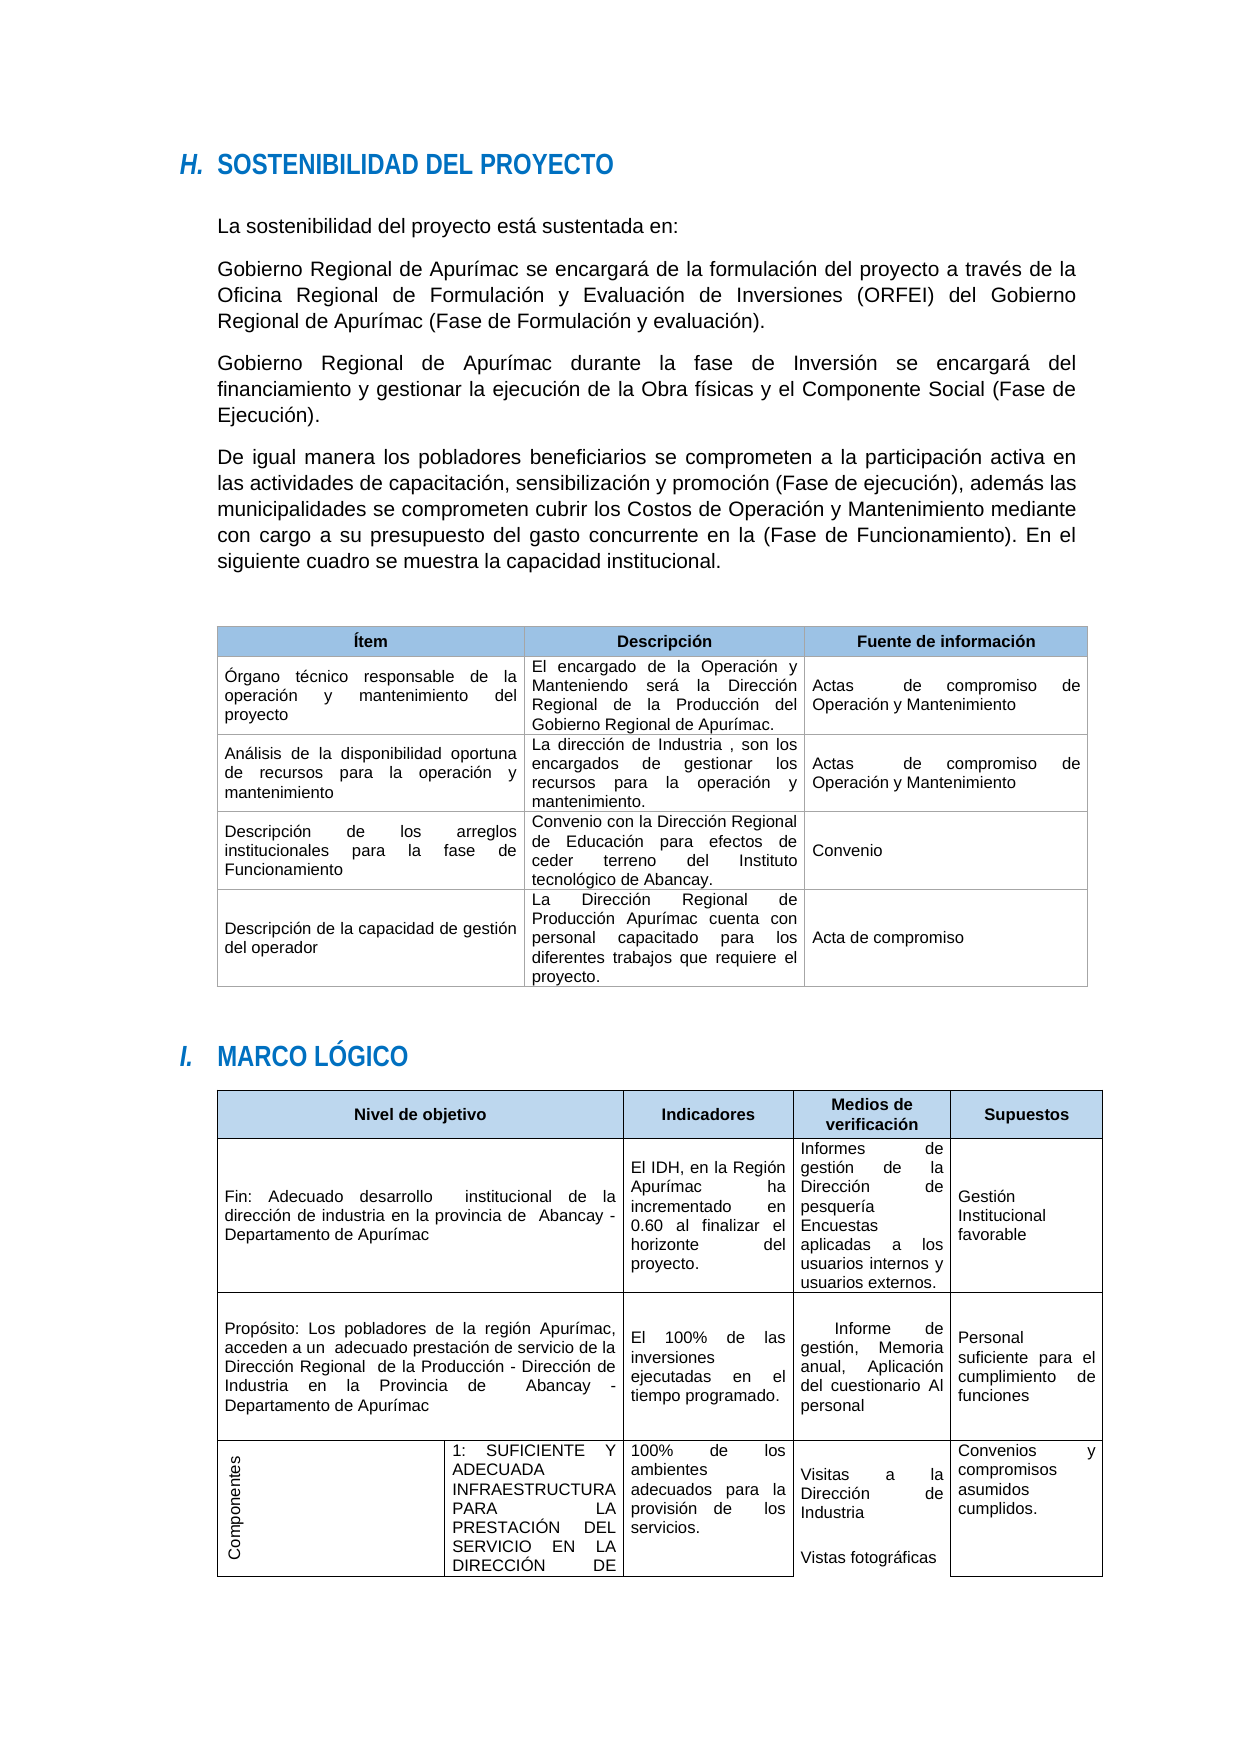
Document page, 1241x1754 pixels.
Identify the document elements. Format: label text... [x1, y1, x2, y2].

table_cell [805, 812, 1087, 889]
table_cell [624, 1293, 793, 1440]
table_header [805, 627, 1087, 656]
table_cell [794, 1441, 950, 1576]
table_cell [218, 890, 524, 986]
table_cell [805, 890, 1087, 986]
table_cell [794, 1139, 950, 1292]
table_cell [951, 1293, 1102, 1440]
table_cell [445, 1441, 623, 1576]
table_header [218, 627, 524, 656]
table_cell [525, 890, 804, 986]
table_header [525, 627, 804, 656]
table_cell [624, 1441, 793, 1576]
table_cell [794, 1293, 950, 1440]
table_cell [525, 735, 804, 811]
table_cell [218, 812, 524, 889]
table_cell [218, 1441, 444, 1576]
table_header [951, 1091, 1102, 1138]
text Gobierno Regional de Apurímac durante la fase de Inversión se encargará del financiamiento y gestionar la ejecución de la Obra físicas y el Componente Social (Fase de Ejecución). [217, 351, 1078, 427]
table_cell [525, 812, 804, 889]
text Gobierno Regional de Apurímac se encargará de la formulación del proyecto a través de la Oficina Regional de Formulación y Evaluación de Inversiones (ORFEI) del Gobierno Regional de Apurímac (Fase de Formulación y evaluación). [217, 257, 1078, 332]
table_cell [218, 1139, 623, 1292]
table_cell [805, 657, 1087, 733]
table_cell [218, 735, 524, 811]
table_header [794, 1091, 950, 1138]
text La sostenibilidad del proyecto está sustentada en: [217, 214, 1078, 238]
list SOSTENIBILIDAD DEL PROYECTO [179, 147, 1078, 181]
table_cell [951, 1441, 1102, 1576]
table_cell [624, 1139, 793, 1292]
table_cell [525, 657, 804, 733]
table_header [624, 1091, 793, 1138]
list MARCO LÓGICO [179, 1039, 1078, 1073]
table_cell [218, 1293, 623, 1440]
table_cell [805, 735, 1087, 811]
text De igual manera los pobladores beneficiarios se comprometen a la participación activa en las actividades de capacitación, sensibilización y promoción (Fase de ejecución), además las municipalidades se comprometen cubrir los Costos de Operación y Mantenimiento mediante con cargo a su presupuesto del gasto concurrente en la (Fase de Funcionamiento). En el siguiente cuadro se muestra la capacidad institucional. [217, 445, 1078, 572]
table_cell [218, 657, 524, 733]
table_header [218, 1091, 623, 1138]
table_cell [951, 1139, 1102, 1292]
